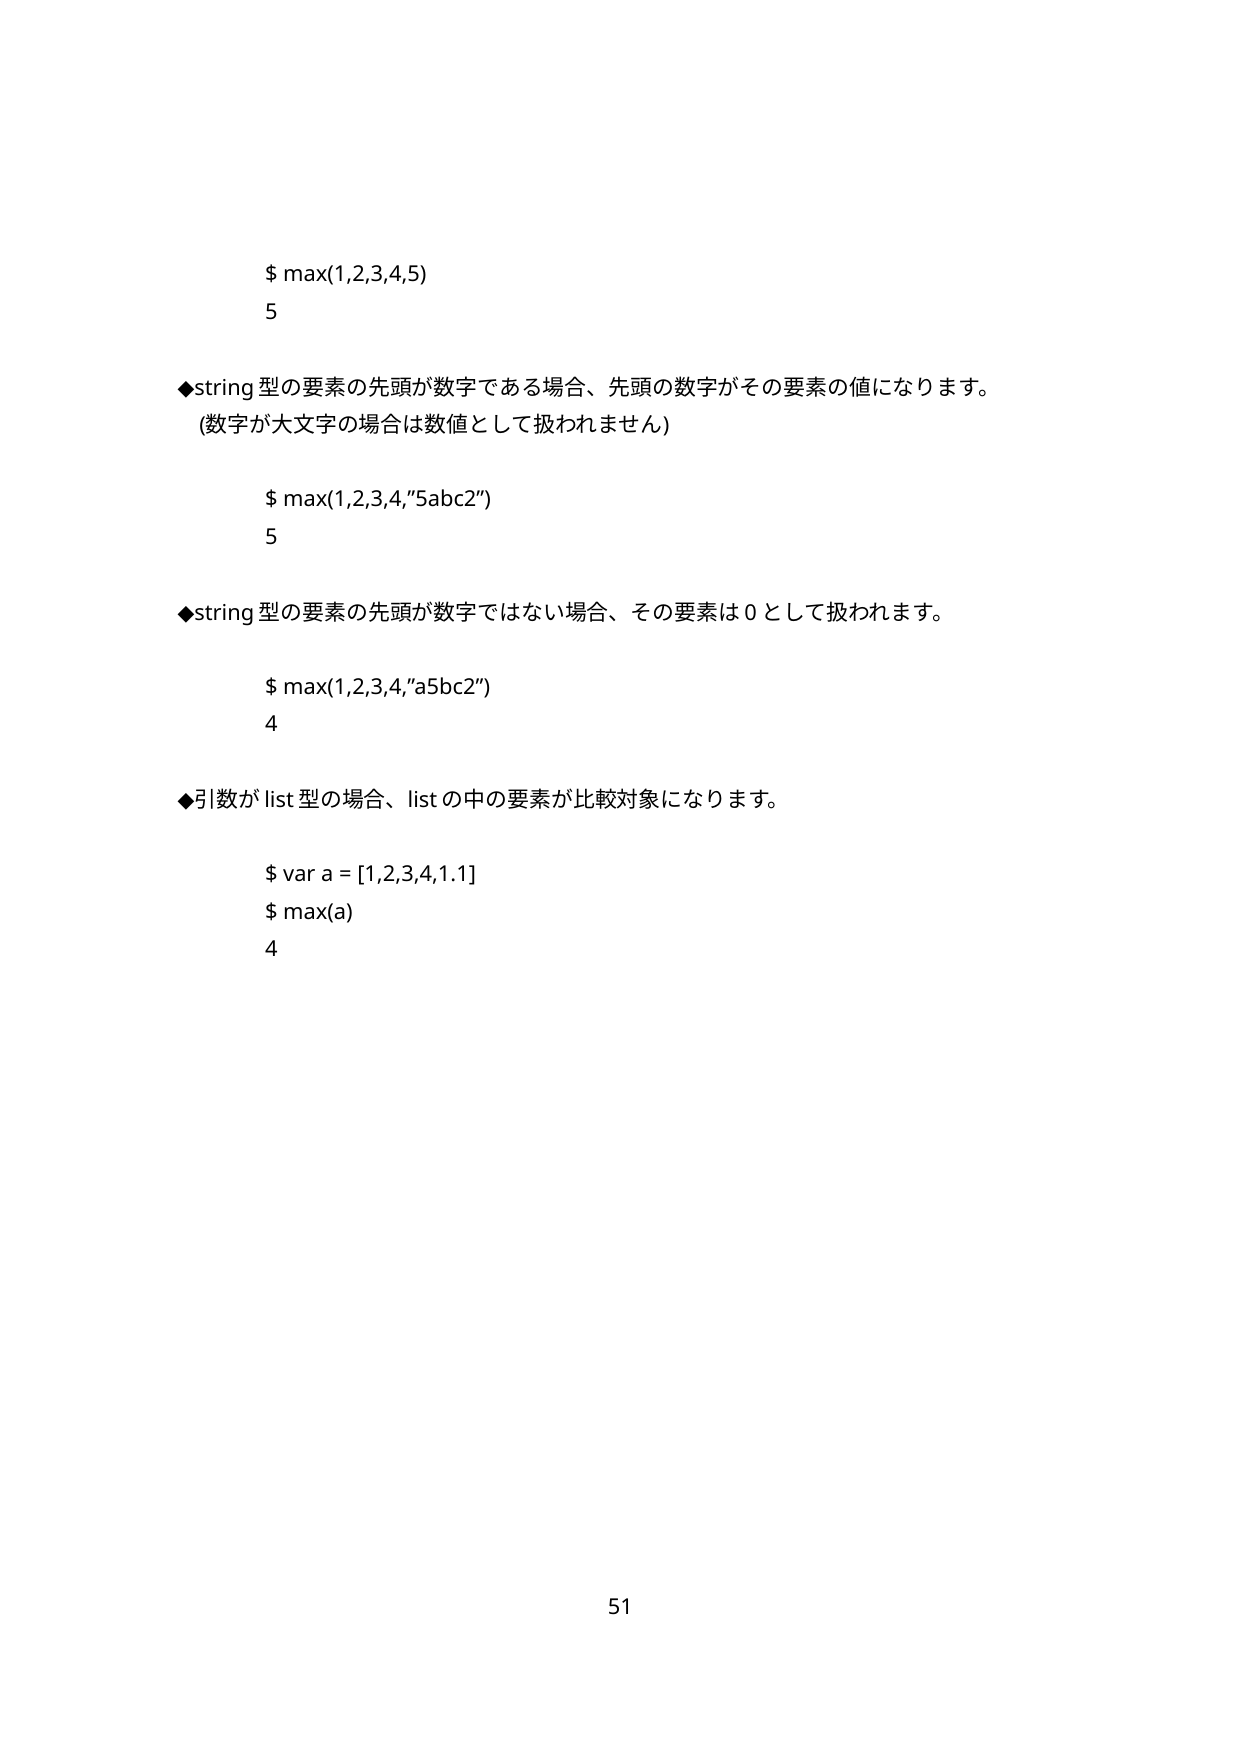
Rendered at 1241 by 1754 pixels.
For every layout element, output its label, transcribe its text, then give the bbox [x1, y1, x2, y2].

text 5 [177, 517, 1063, 554]
text ◆引数がlist型の場合、listの中の要素が比較対象になります。 [177, 779, 1063, 817]
text (数字が大文字の場合は数値として扱われません) [177, 404, 1063, 442]
text $ max(1,2,3,4,5) [177, 254, 1063, 292]
text $ max(a) [177, 892, 1063, 929]
text $ max(1,2,3,4,”5abc2”) [177, 479, 1063, 517]
text 4 [177, 704, 1063, 742]
text 4 [177, 929, 1063, 967]
text 5 [177, 292, 1063, 329]
text $ var a = [1,2,3,4,1.1] [177, 854, 1063, 892]
text ◆string型の要素の先頭が数字ではない場合、その要素は0として扱われます。 [177, 592, 1063, 629]
text $ max(1,2,3,4,”a5bc2”) [177, 667, 1063, 704]
text ◆string型の要素の先頭が数字である場合、先頭の数字がその要素の値になります。 [177, 367, 1063, 404]
